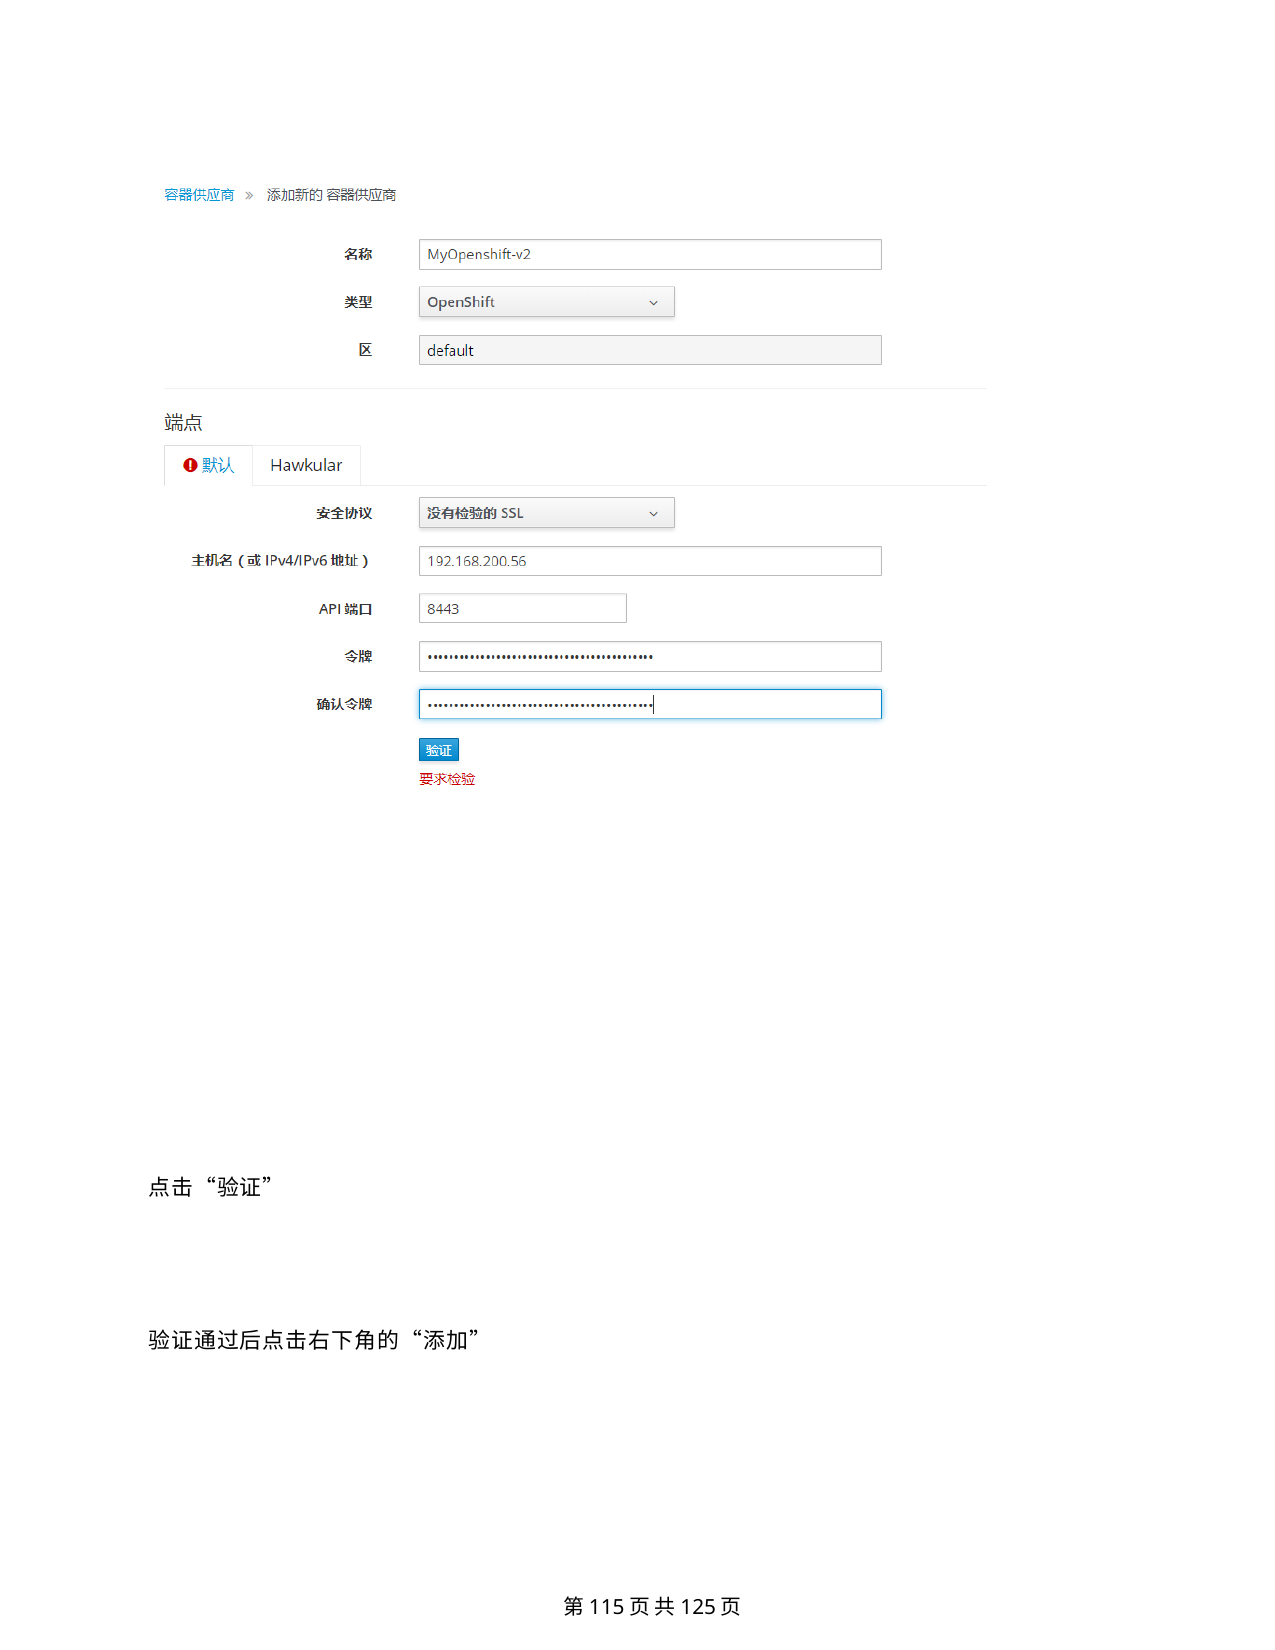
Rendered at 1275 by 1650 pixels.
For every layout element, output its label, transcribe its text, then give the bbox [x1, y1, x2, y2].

text 点击“验证” [148, 1167, 1156, 1204]
picture [148, 175, 988, 830]
text 验证通过后点击右下角的“添加” [148, 1320, 1156, 1358]
